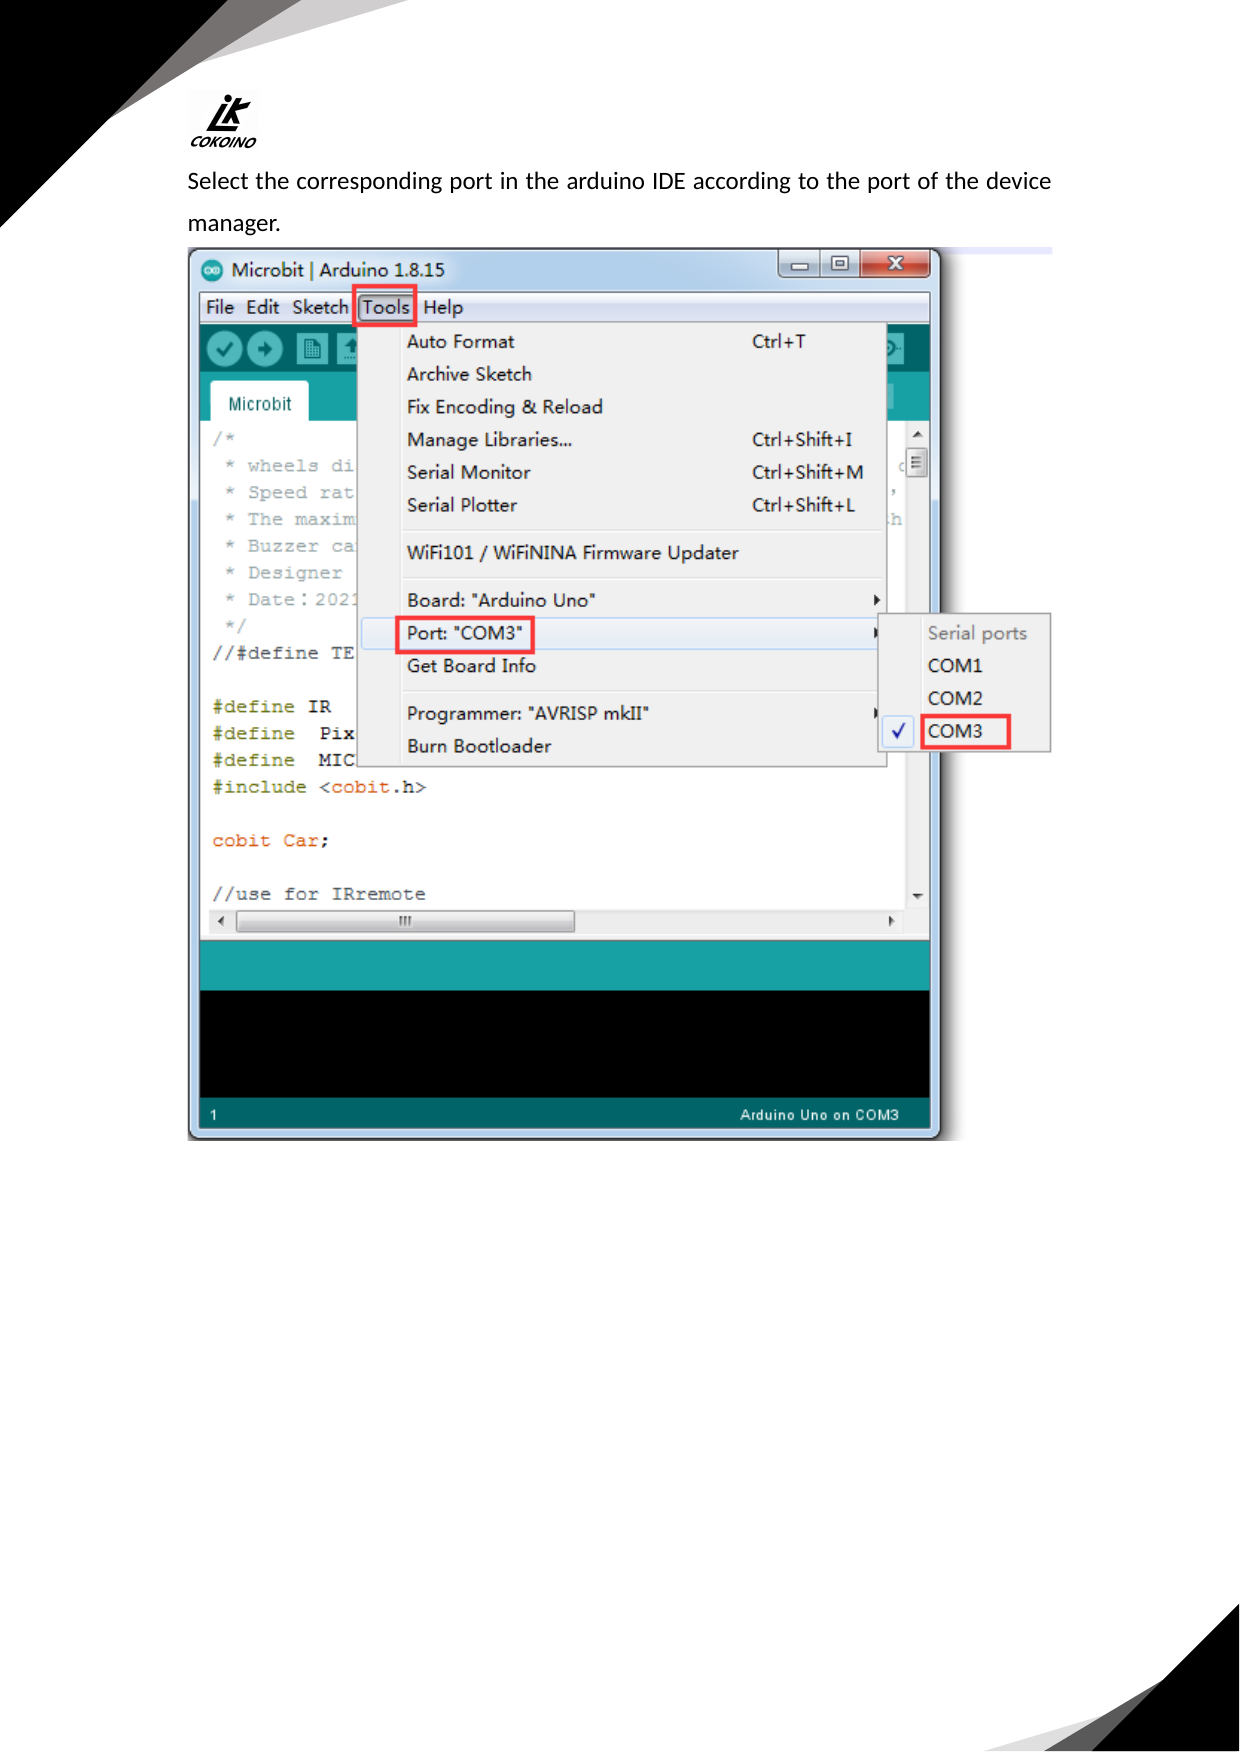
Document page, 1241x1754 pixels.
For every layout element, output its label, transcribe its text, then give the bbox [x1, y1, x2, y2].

picture [187, 247, 1053, 1141]
text Select the corresponding port in the arduino IDE according to the port of the device manager. [187, 164, 1053, 239]
picture [187, 90, 259, 153]
